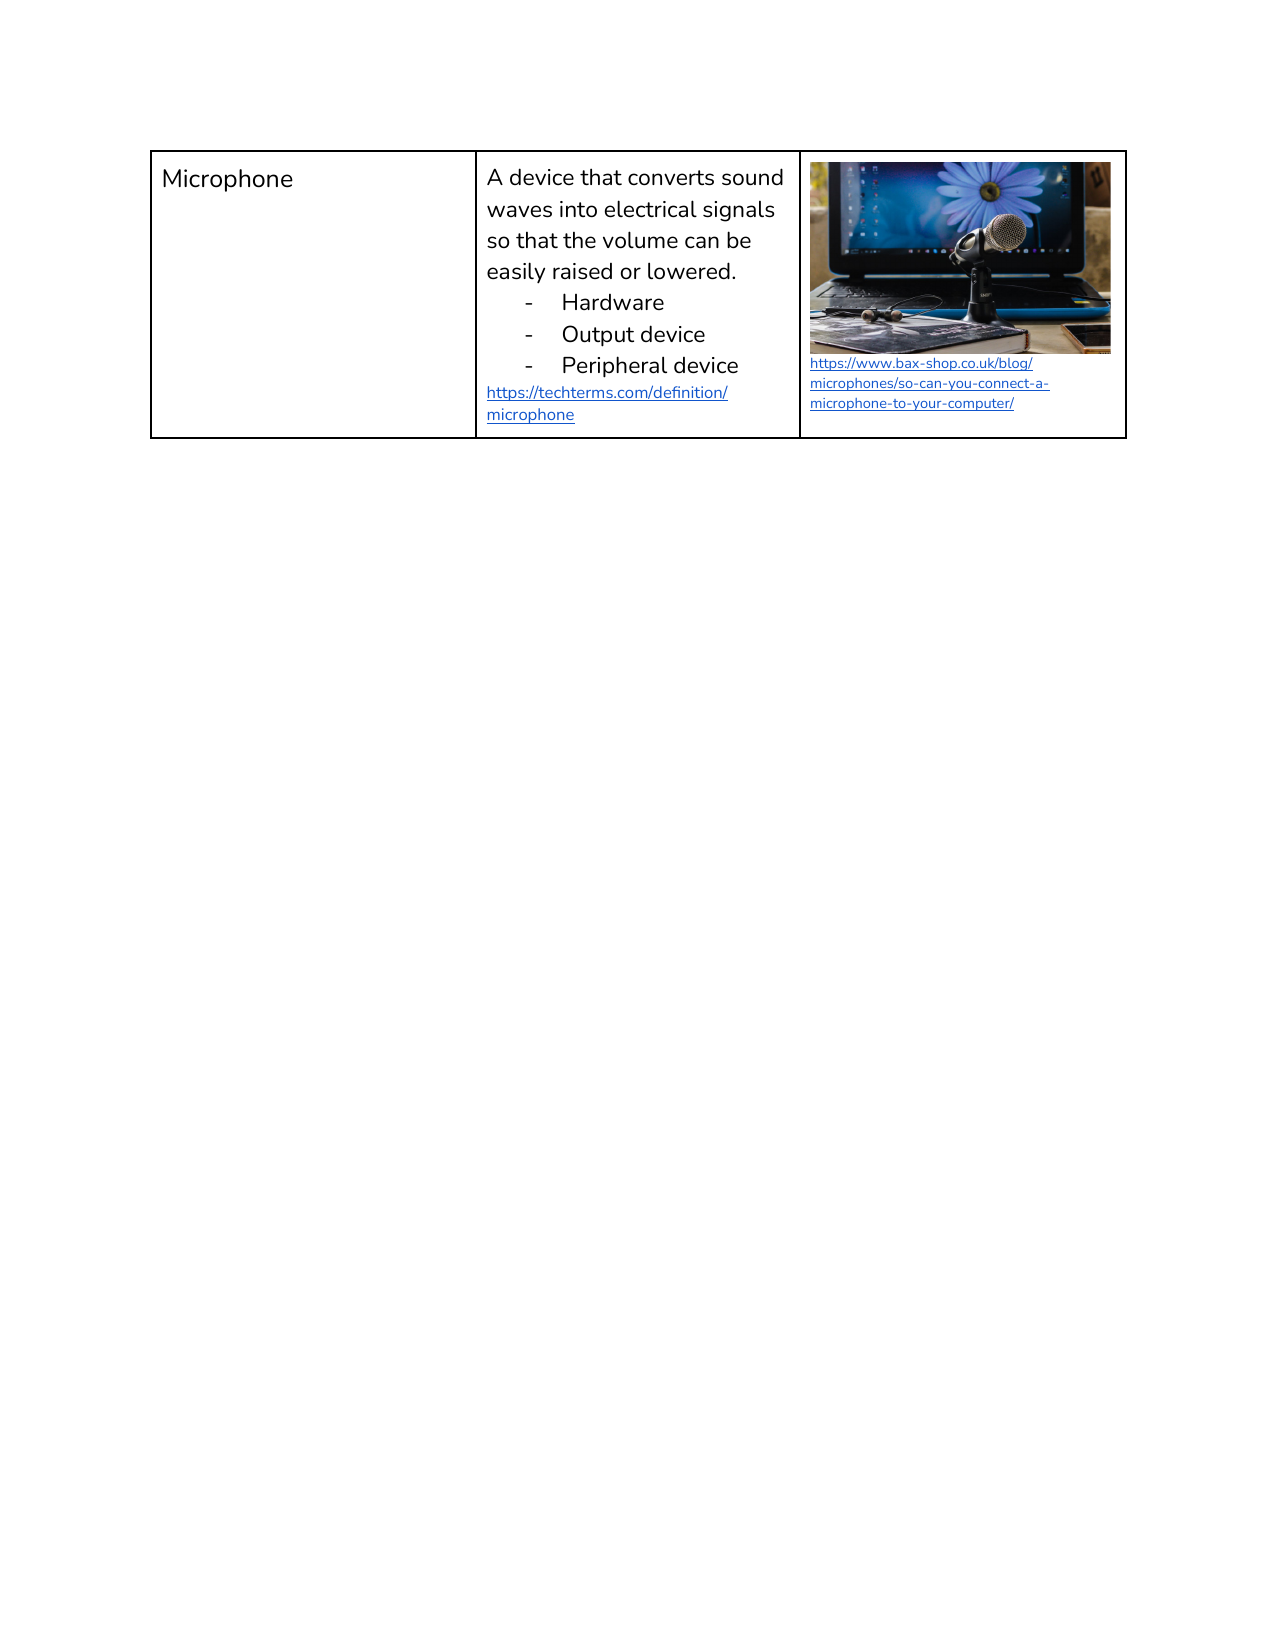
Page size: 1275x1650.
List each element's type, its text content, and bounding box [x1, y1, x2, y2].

table_cell Microphone [152, 152, 475, 437]
picture [810, 162, 1111, 354]
table_cell A device that converts sound waves into electrical signals so that the volume can be easily raised or lowered. Hardware Output device Peripheral device https://techterms.com/definition/microphone [477, 152, 799, 437]
table_cell https://www.bax-shop.co.uk/blog/microphones/so-can-you-connect-a-microphone-to-your-computer/ [801, 152, 1125, 437]
